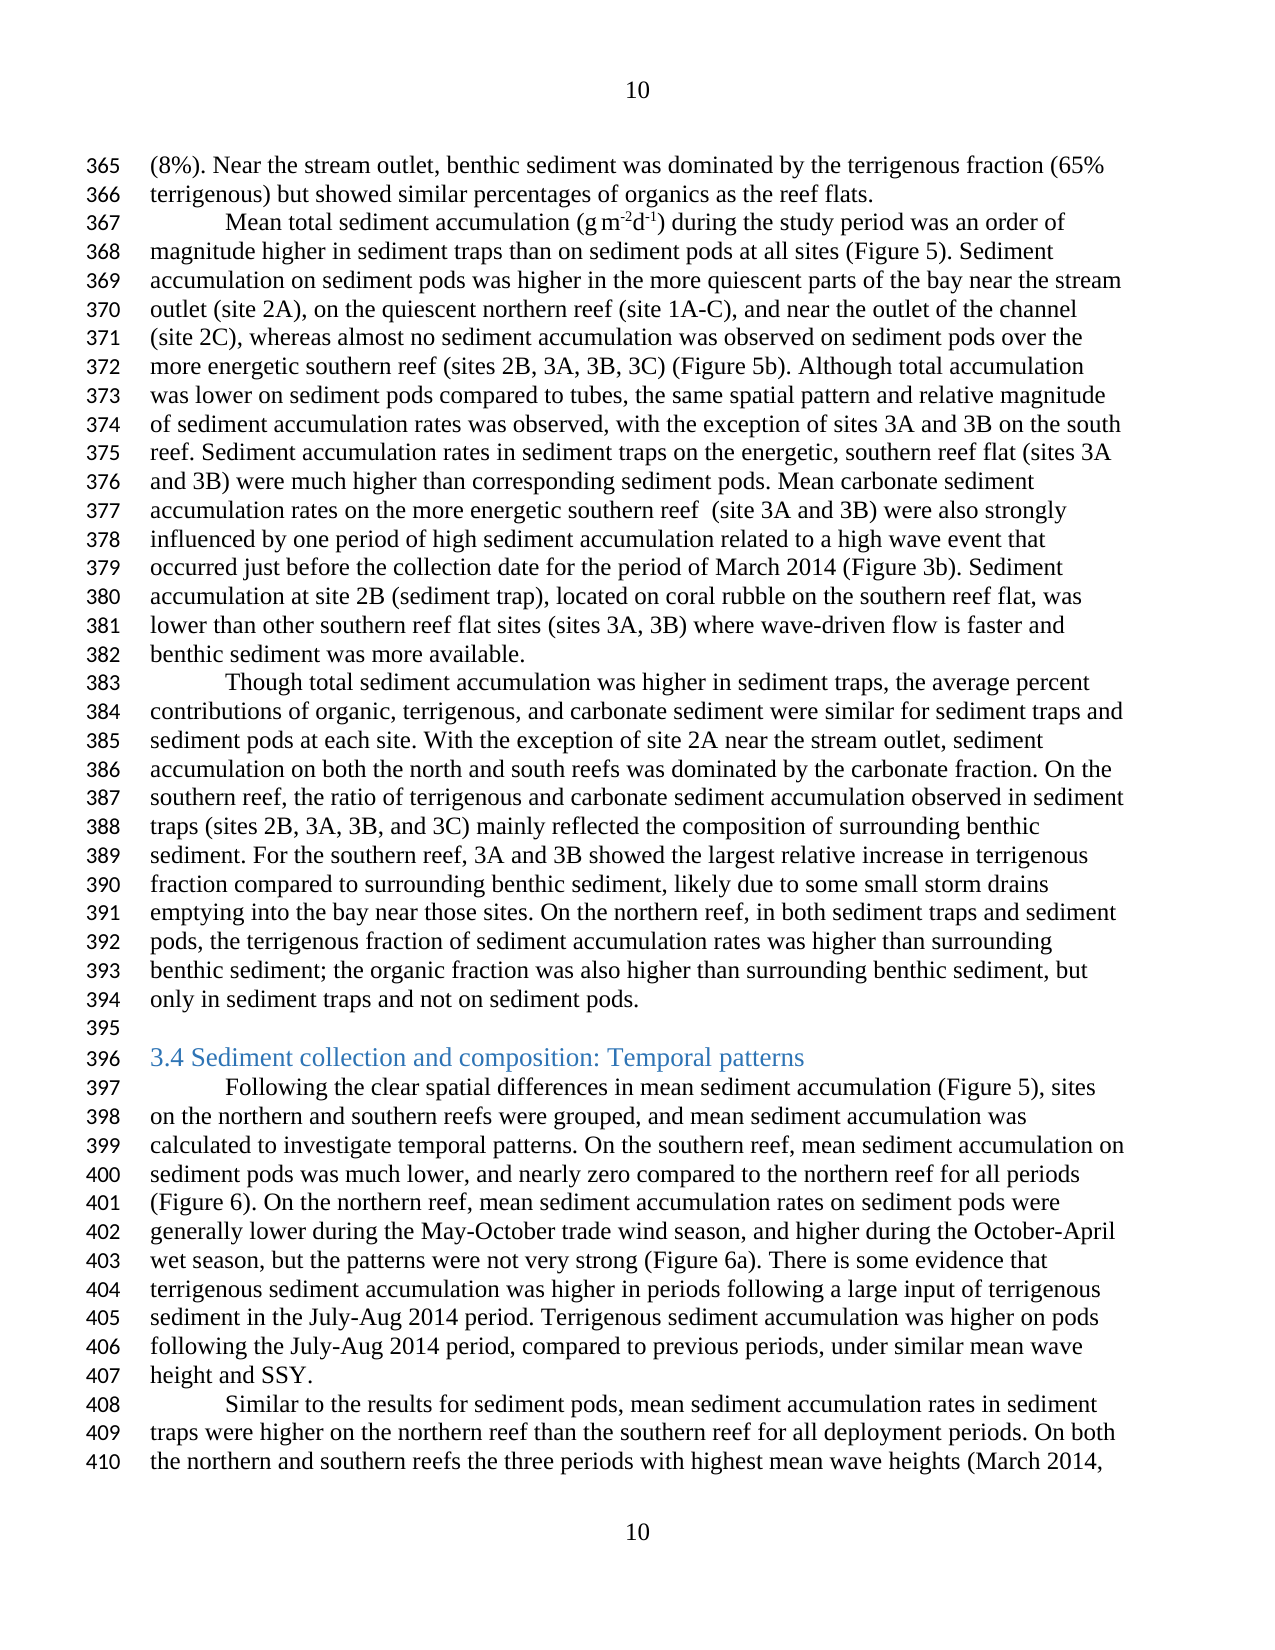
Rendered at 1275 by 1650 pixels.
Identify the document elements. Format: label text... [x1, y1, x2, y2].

subtitle 3.4 Sediment collection and composition: Temporal patterns [150, 1041, 1125, 1072]
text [150, 150, 1125, 207]
text Mean total sediment accumulation (g m-2d-1) during the study period was an order of magnitude higher in sediment traps than on sediment pods at all sites (Figure 5). Sediment accumulation on sediment pods was higher in the more quiescent parts of the bay near the stream outlet (site 2A), on the quiescent northern reef (site 1A-C), and near the outlet of the channel (site 2C), whereas almost no sediment accumulation was observed on sediment pods over the more energetic southern reef (sites 2B, 3A, 3B, 3C) (Figure 5b). Although total accumulation was lower on sediment pods compared to tubes, the same spatial pattern and relative magnitude of sediment accumulation rates was observed, with the exception of sites 3A and 3B on the south reef. Sediment accumulation rates in sediment traps on the energetic, southern reef flat (sites 3A and 3B) were much higher than corresponding sediment pods. Mean carbonate sediment accumulation rates on the more energetic southern reef (site 3A and 3B) were also strongly influenced by one period of high sediment accumulation related to a high wave event that occurred just before the collection date for the period of March 2014 (Figure 3b). Sediment accumulation at site 2B (sediment trap), located on coral rubble on the southern reef flat, was lower than other southern reef flat sites (sites 3A, 3B) where wave-driven flow is faster and benthic sediment was more available. [150, 207, 1125, 667]
text Following the clear spatial differences in mean sediment accumulation (Figure 5), sites on the northern and southern reefs were grouped, and mean sediment accumulation was calculated to investigate temporal patterns. On the southern reef, mean sediment accumulation on sediment pods was much lower, and nearly zero compared to the northern reef for all periods (Figure 6). On the northern reef, mean sediment accumulation rates on sediment pods were generally lower during the May-October trade wind season, and higher during the October-April wet season, but the patterns were not very strong (Figure 6a). There is some evidence that terrigenous sediment accumulation was higher in periods following a large input of terrigenous sediment in the July-Aug 2014 period. Terrigenous sediment accumulation was higher on pods following the July-Aug 2014 period, compared to previous periods, under similar mean wave height and SSY. [150, 1072, 1125, 1389]
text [150, 1389, 1125, 1475]
text Though total sediment accumulation was higher in sediment traps, the average percent contributions of organic, terrigenous, and carbonate sediment were similar for sediment traps and sediment pods at each site. With the exception of site 2A near the stream outlet, sediment accumulation on both the north and south reefs was dominated by the carbonate fraction. On the southern reef, the ratio of terrigenous and carbonate sediment accumulation observed in sediment traps (sites 2B, 3A, 3B, and 3C) mainly reflected the composition of surrounding benthic sediment. For the southern reef, 3A and 3B showed the largest relative increase in terrigenous fraction compared to surrounding benthic sediment, likely due to some small storm drains emptying into the bay near those sites. On the northern reef, in both sediment traps and sediment pods, the terrigenous fraction of sediment accumulation rates was higher than surrounding benthic sediment; the organic fraction was also higher than surrounding benthic sediment, but only in sediment traps and not on sediment pods. [150, 667, 1125, 1012]
